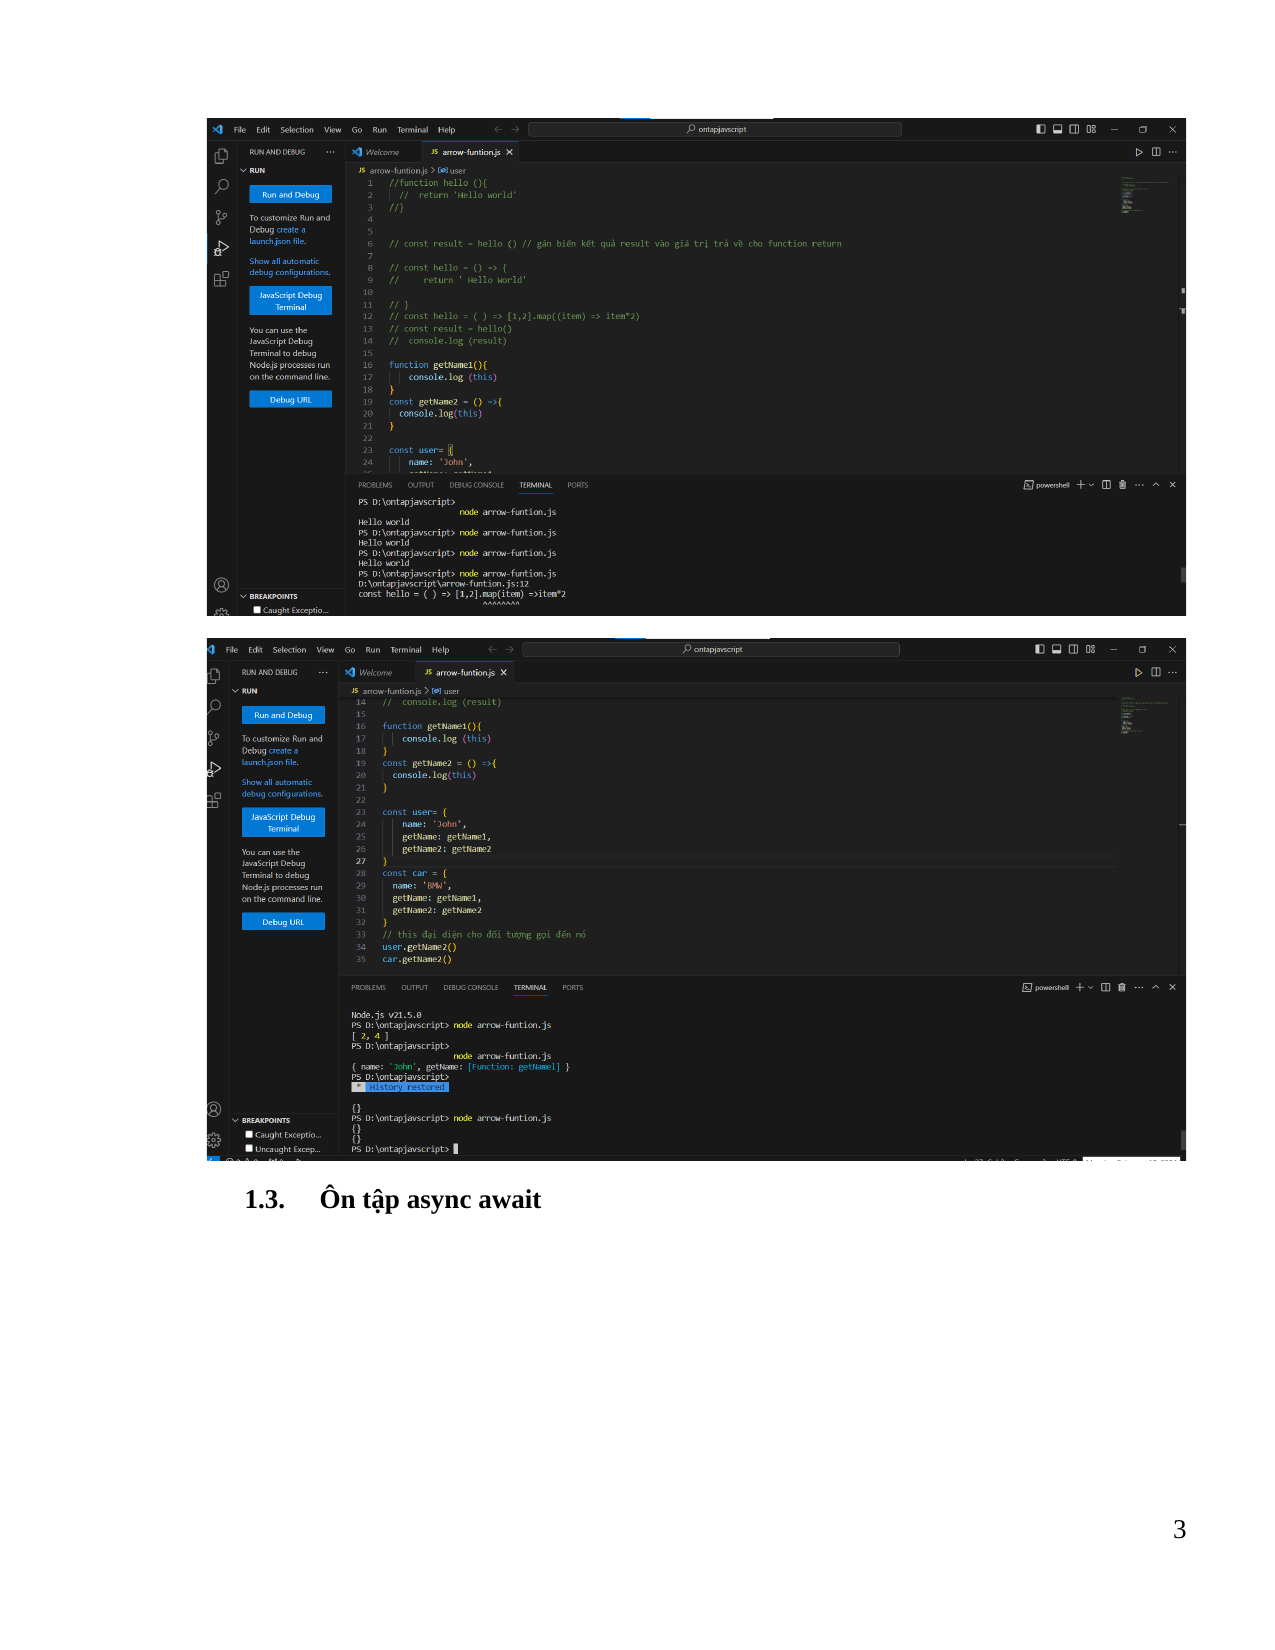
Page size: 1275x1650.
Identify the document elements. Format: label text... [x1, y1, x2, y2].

list Ôn tập async await [244, 1183, 1186, 1214]
picture [206, 118, 1187, 616]
picture [206, 638, 1187, 1161]
